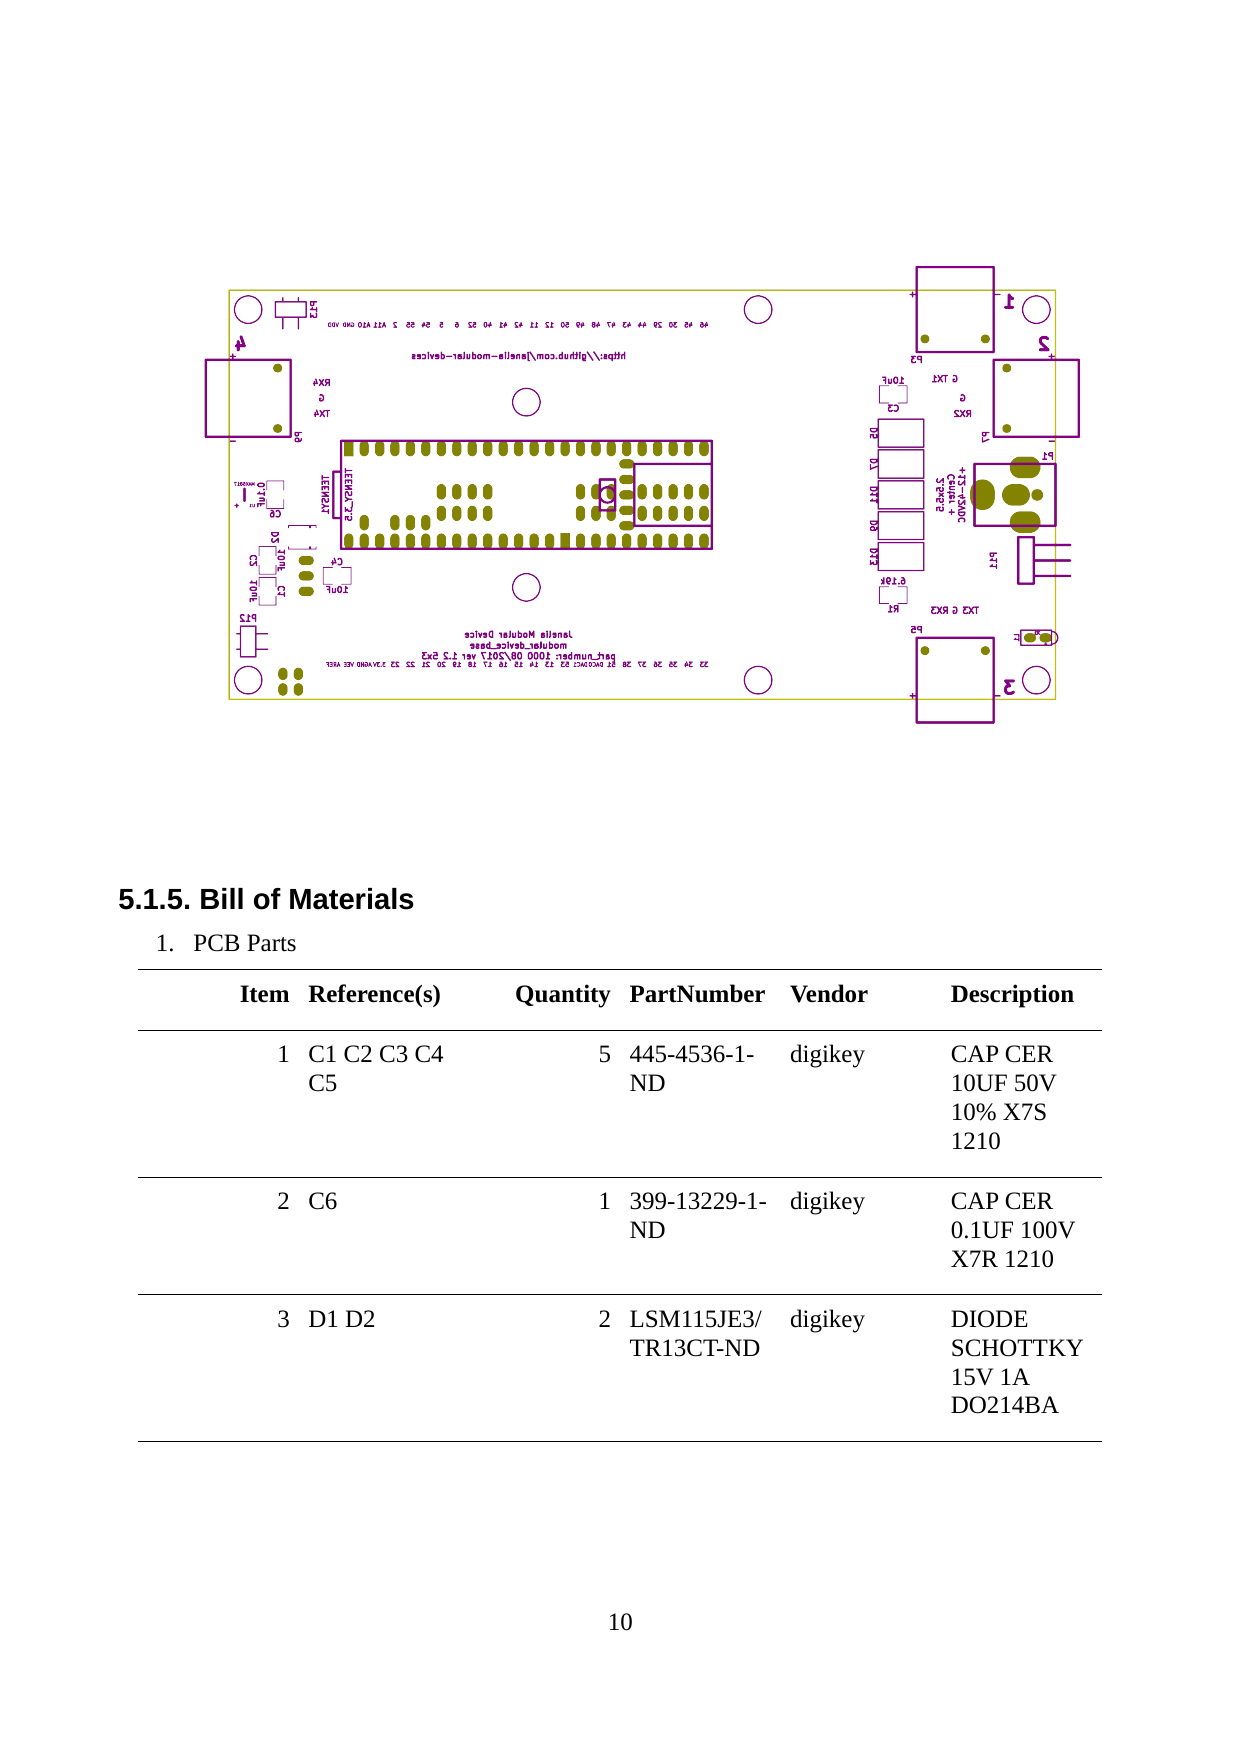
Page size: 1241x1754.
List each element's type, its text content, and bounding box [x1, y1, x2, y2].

table_cell DIODE SCHOTTKY 15V 1A DO214BA [941, 1295, 1102, 1441]
table_cell 2 [459, 1295, 620, 1441]
table_cell 3 [138, 1295, 299, 1441]
table_cell 445-4536-1-ND [620, 1031, 781, 1176]
table_header Item [138, 970, 299, 1029]
table_header Reference(s) [299, 970, 459, 1029]
table_cell CAP CER 0.1UF 100V X7R 1210 [941, 1178, 1102, 1294]
table_cell digikey [781, 1295, 941, 1441]
table_cell 1 [459, 1178, 620, 1294]
table_cell C6 [299, 1178, 459, 1294]
table_cell 1 [138, 1031, 299, 1176]
picture [118, 118, 1123, 828]
table_cell 2 [138, 1178, 299, 1294]
table_cell 399-13229-1-ND [620, 1178, 781, 1294]
table_header PartNumber [620, 970, 781, 1029]
table_cell digikey [781, 1031, 941, 1176]
table_cell D1 D2 [299, 1295, 459, 1441]
table_header Vendor [781, 970, 941, 1029]
table_cell LSM115JE3/TR13CT-ND [620, 1295, 781, 1441]
list PCB Parts [156, 928, 1122, 957]
table_cell CAP CER 10UF 50V 10% X7S 1210 [941, 1031, 1102, 1176]
table_header Quantity [459, 970, 620, 1029]
table_cell 5 [459, 1031, 620, 1176]
table_cell C1 C2 C3 C4 C5 [299, 1031, 459, 1176]
table_cell digikey [781, 1178, 941, 1294]
subtitle Bill of Materials [118, 882, 1122, 915]
table_header Description [941, 970, 1102, 1029]
